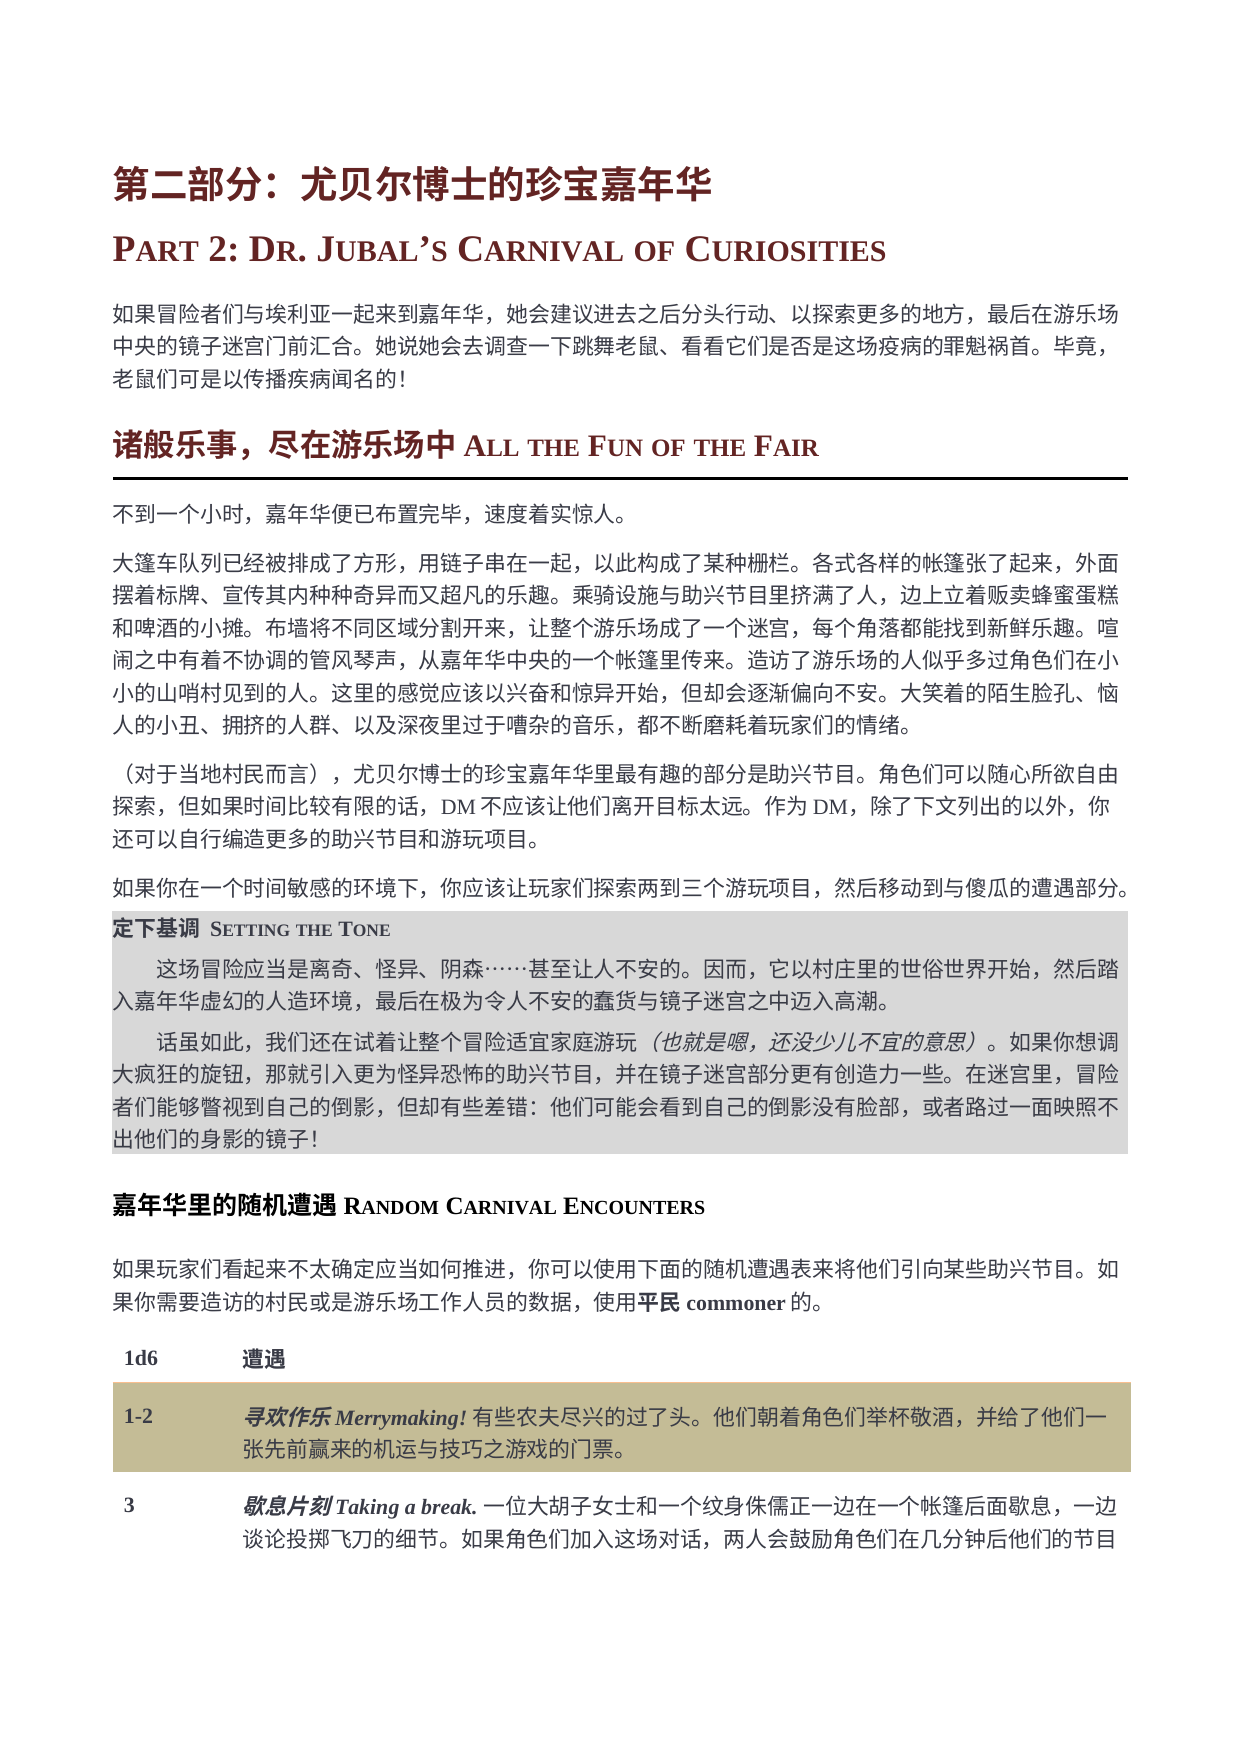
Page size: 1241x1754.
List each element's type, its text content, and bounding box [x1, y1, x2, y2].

text 这场冒险应当是离奇、怪异、阴森……甚至让人不安的。因而，它以村庄里的世俗世界开始，然后踏入嘉年华虚幻的人造环境，最后在极为令人不安的蠢货与镜子迷宫之中迈入高潮。 [112, 951, 1128, 1016]
text 大篷车队列已经被排成了方形，用链子串在一起，以此构成了某种栅栏。各式各样的帐篷张了起来，外面摆着标牌、宣传其内种种奇异而又超凡的乐趣。乘骑设施与助兴节目里挤满了人，边上立着贩卖蜂蜜蛋糕和啤酒的小摊。布墙将不同区域分割开来，让整个游乐场成了一个迷宫，每个角落都能找到新鲜乐趣。喧闹之中有着不协调的管风琴声，从嘉年华中央的一个帐篷里传来。造访了游乐场的人似乎多过角色们在小小的山哨村见到的人。这里的感觉应该以兴奋和惊异开始，但却会逐渐偏向不安。大笑着的陌生脸孔、恼人的小丑、拥挤的人群、以及深夜里过于嘈杂的音乐，都不断磨耗着玩家们的情绪。 [112, 545, 1128, 740]
text 不到一个小时，嘉年华便已布置完毕，速度着实惊人。 [112, 496, 1128, 529]
table_cell 寻欢作乐 Merrymaking! 有些农夫尽兴的过了头。他们朝着角色们举杯敬酒，并给了他们一张先前赢来的机运与技巧之游戏的门票。 [231, 1383, 1131, 1472]
subtitle 嘉年华里的随机遭遇 Random Carnival Encounters [112, 1171, 1128, 1236]
table_header 遭遇 [231, 1325, 1131, 1382]
text 定下基调 Setting the Tone [112, 911, 1128, 943]
table_cell 3 [113, 1473, 231, 1580]
text 如果你在一个时间敏感的环境下，你应该让玩家们探索两到三个游玩项目，然后移动到与傻瓜的遭遇部分。 [112, 870, 1128, 903]
table_cell 1-2 [113, 1383, 231, 1472]
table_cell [231, 1473, 1131, 1580]
subtitle 第二部分：尤贝尔博士的珍宝嘉年华 Part 2: Dr. Jubal’s Carnival of Curiosities [112, 150, 1128, 280]
text 如果玩家们看起来不太确定应当如何推进，你可以使用下面的随机遭遇表来将他们引向某些助兴节目。如果你需要造访的村民或是游乐场工作人员的数据，使用平民 commoner的。 [112, 1252, 1128, 1317]
table_header 1d6 [113, 1325, 231, 1382]
subtitle 诸般乐事，尽在游乐场中 All the Fun of the Fair [112, 410, 1128, 480]
text （对于当地村民而言），尤贝尔博士的珍宝嘉年华里最有趣的部分是助兴节目。角色们可以随心所欲自由探索，但如果时间比较有限的话，DM不应该让他们离开目标太远。作为DM，除了下文列出的以外，你还可以自行编造更多的助兴节目和游玩项目。 [112, 756, 1128, 854]
text 如果冒险者们与埃利亚一起来到嘉年华，她会建议进去之后分头行动、以探索更多的地方，最后在游乐场中央的镜子迷宫门前汇合。她说她会去调查一下跳舞老鼠、看看它们是否是这场疫病的罪魁祸首。毕竟，老鼠们可是以传播疾病闻名的！ [112, 296, 1128, 394]
text 话虽如此，我们还在试着让整个冒险适宜家庭游玩（也就是嗯，还没少儿不宜的意思）。如果你想调大疯狂的旋钮，那就引入更为怪异恐怖的助兴节目，并在镜子迷宫部分更有创造力一些。在迷宫里，冒险者们能够瞥视到自己的倒影，但却有些差错：他们可能会看到自己的倒影没有脸部，或者路过一面映照不出他们的身影的镜子！ [112, 1024, 1128, 1154]
